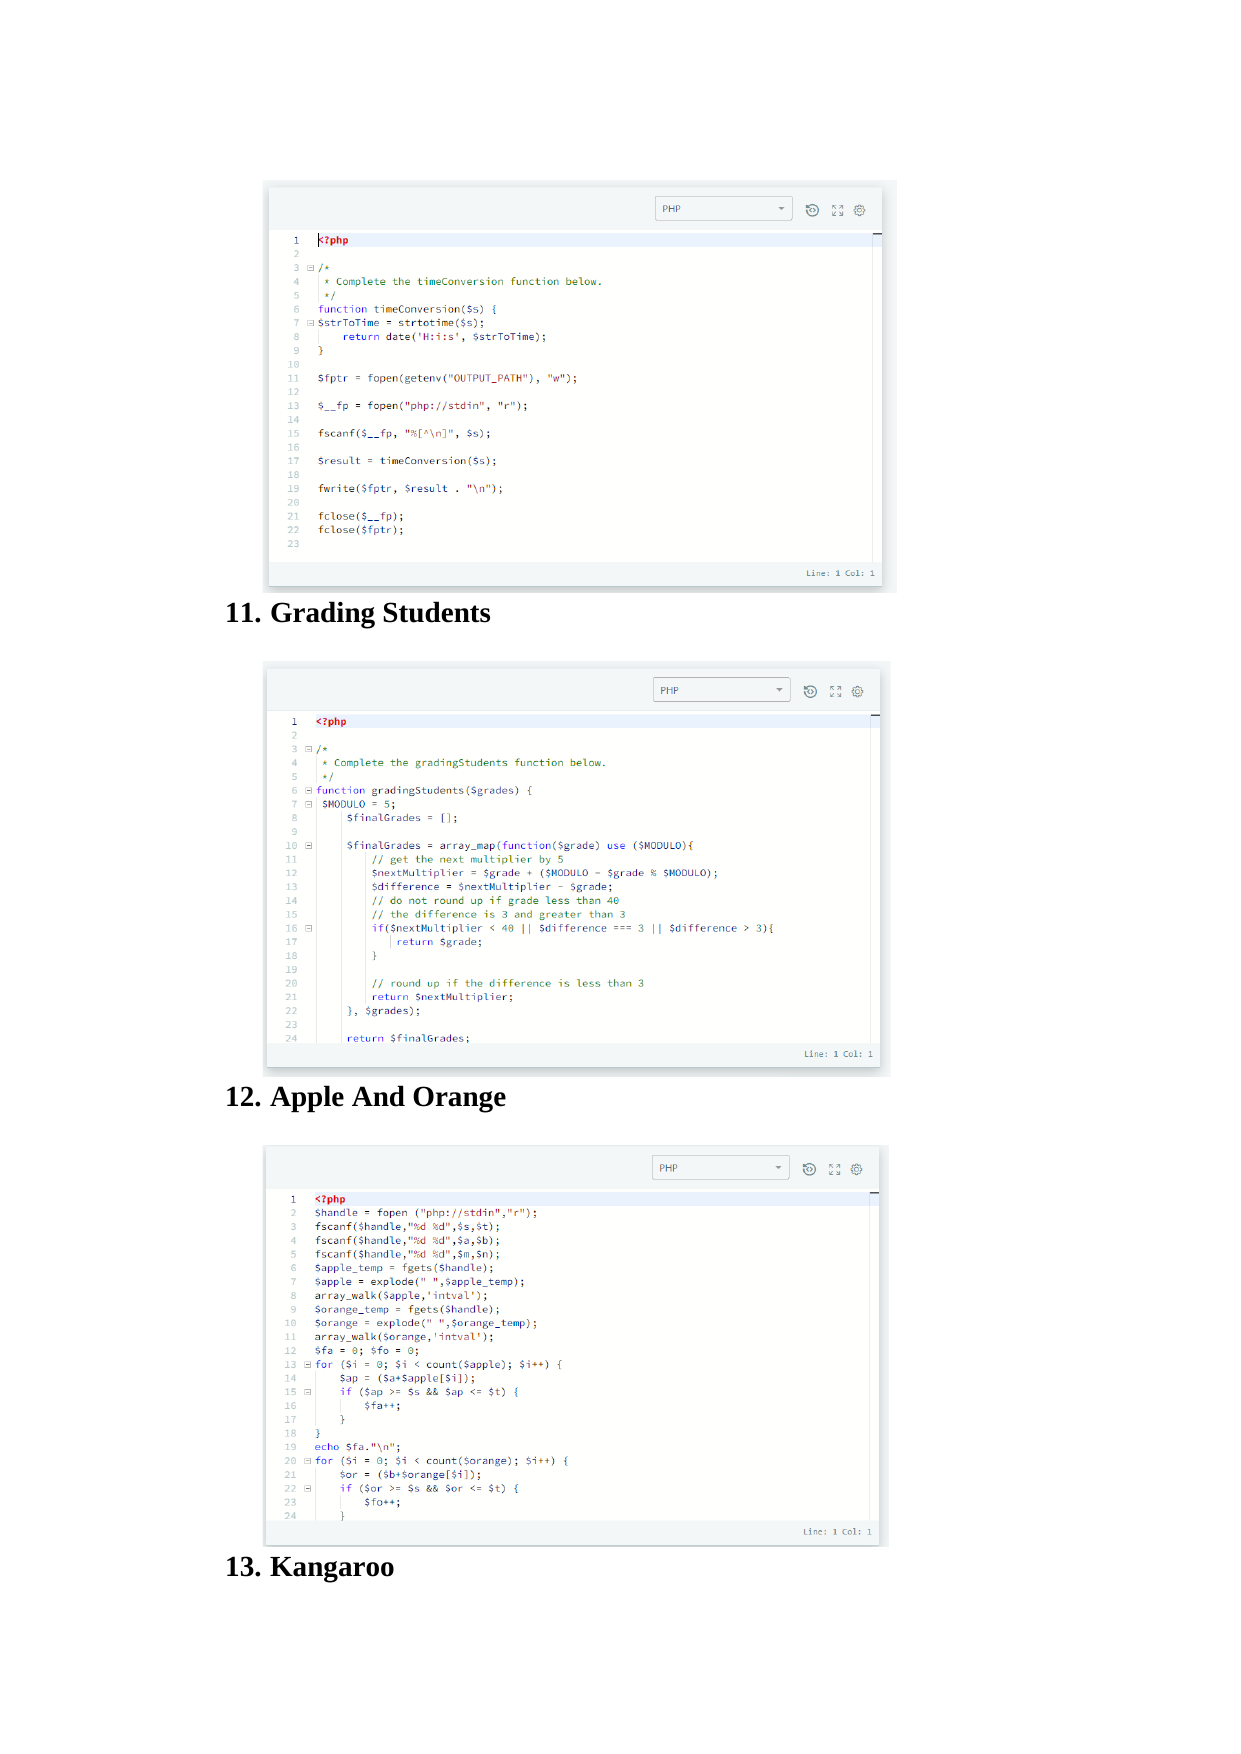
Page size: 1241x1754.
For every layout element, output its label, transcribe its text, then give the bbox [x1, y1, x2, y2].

list Kangaroo [225, 1549, 1090, 1583]
picture [262, 1145, 889, 1547]
picture [262, 180, 897, 593]
list Apple And Orange [225, 1079, 1090, 1113]
picture [262, 661, 891, 1077]
list Grading Students [225, 595, 1090, 628]
